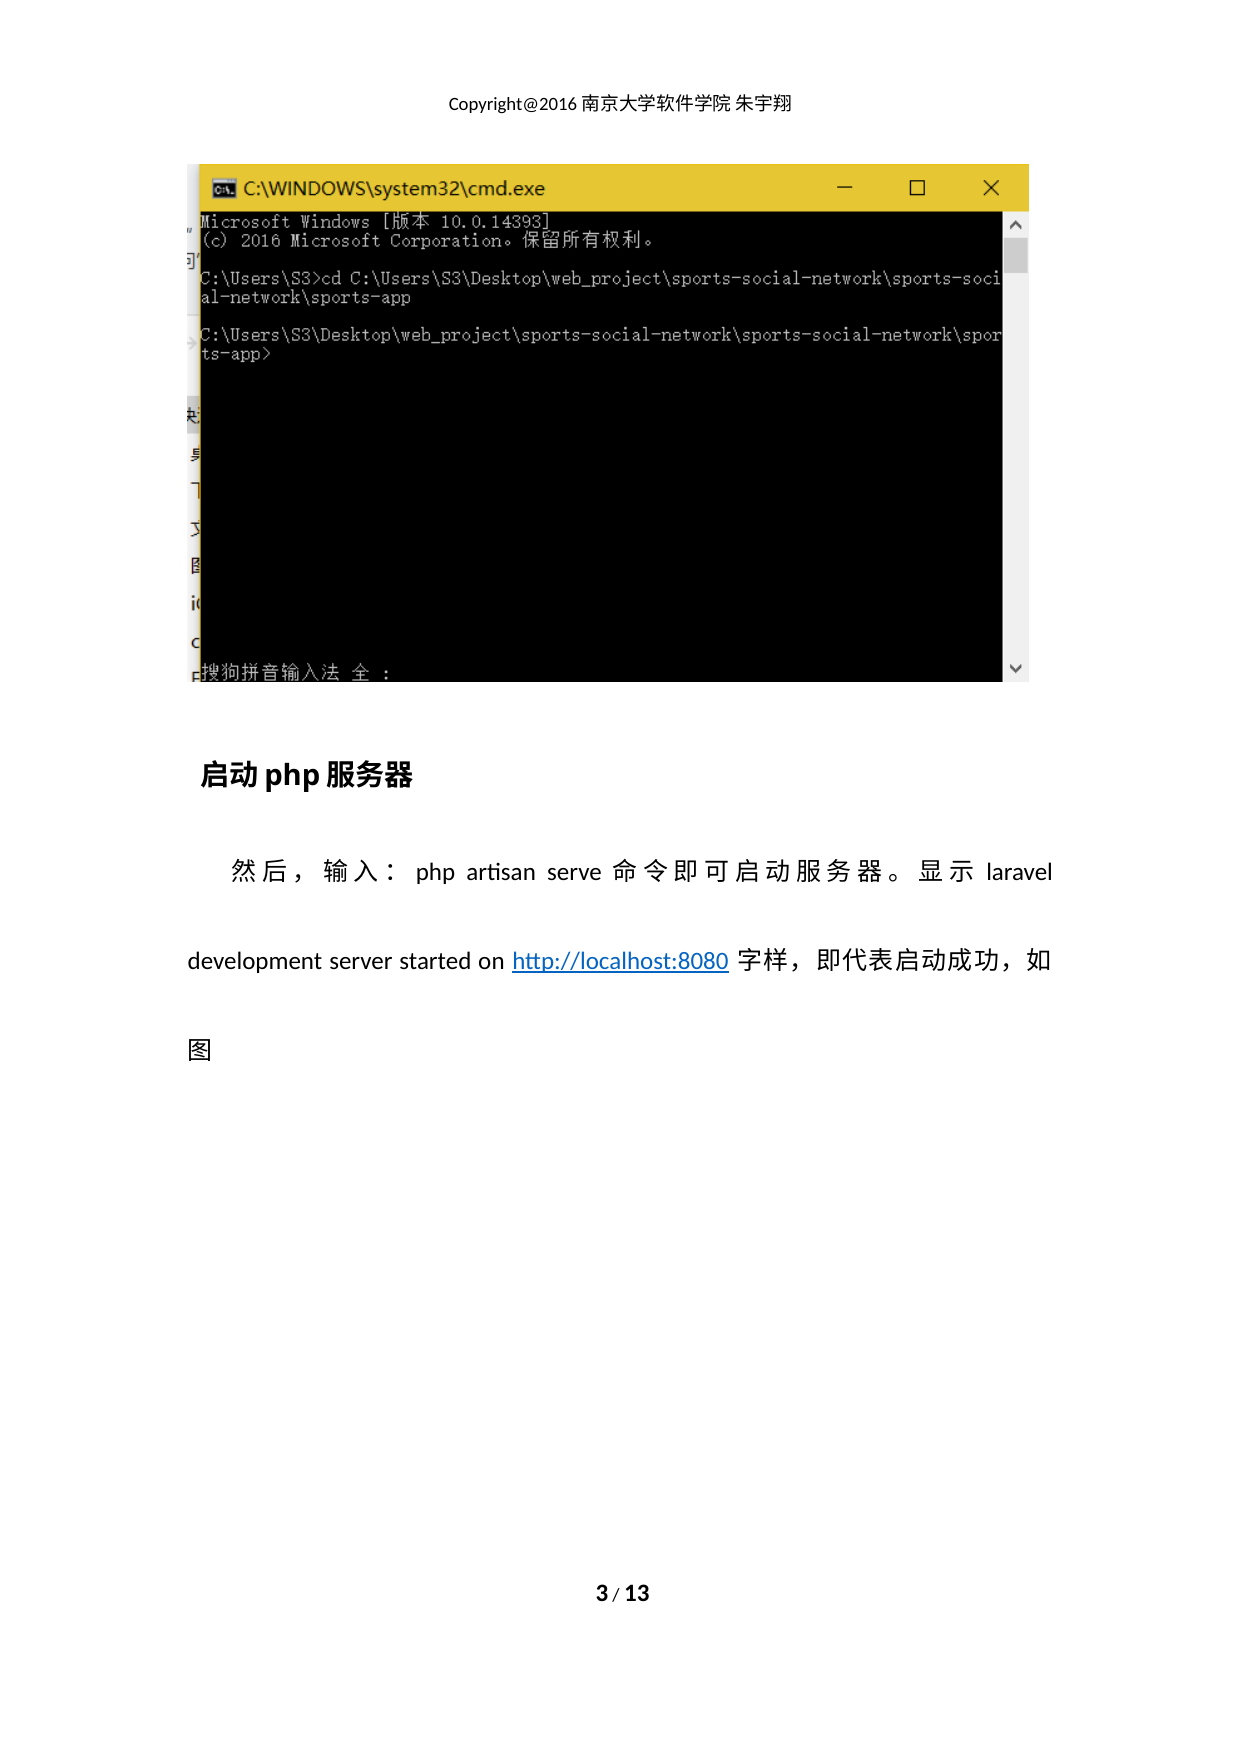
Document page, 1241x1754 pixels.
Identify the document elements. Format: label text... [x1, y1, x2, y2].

text 然后，输入：php artisan serve命令即可启动服务器。显示laravel development server started on http://localhost:8080 字样，即代表启动成功，如图 [187, 837, 1053, 1081]
subtitle 启动php服务器 [200, 741, 1028, 806]
picture [187, 164, 1029, 682]
